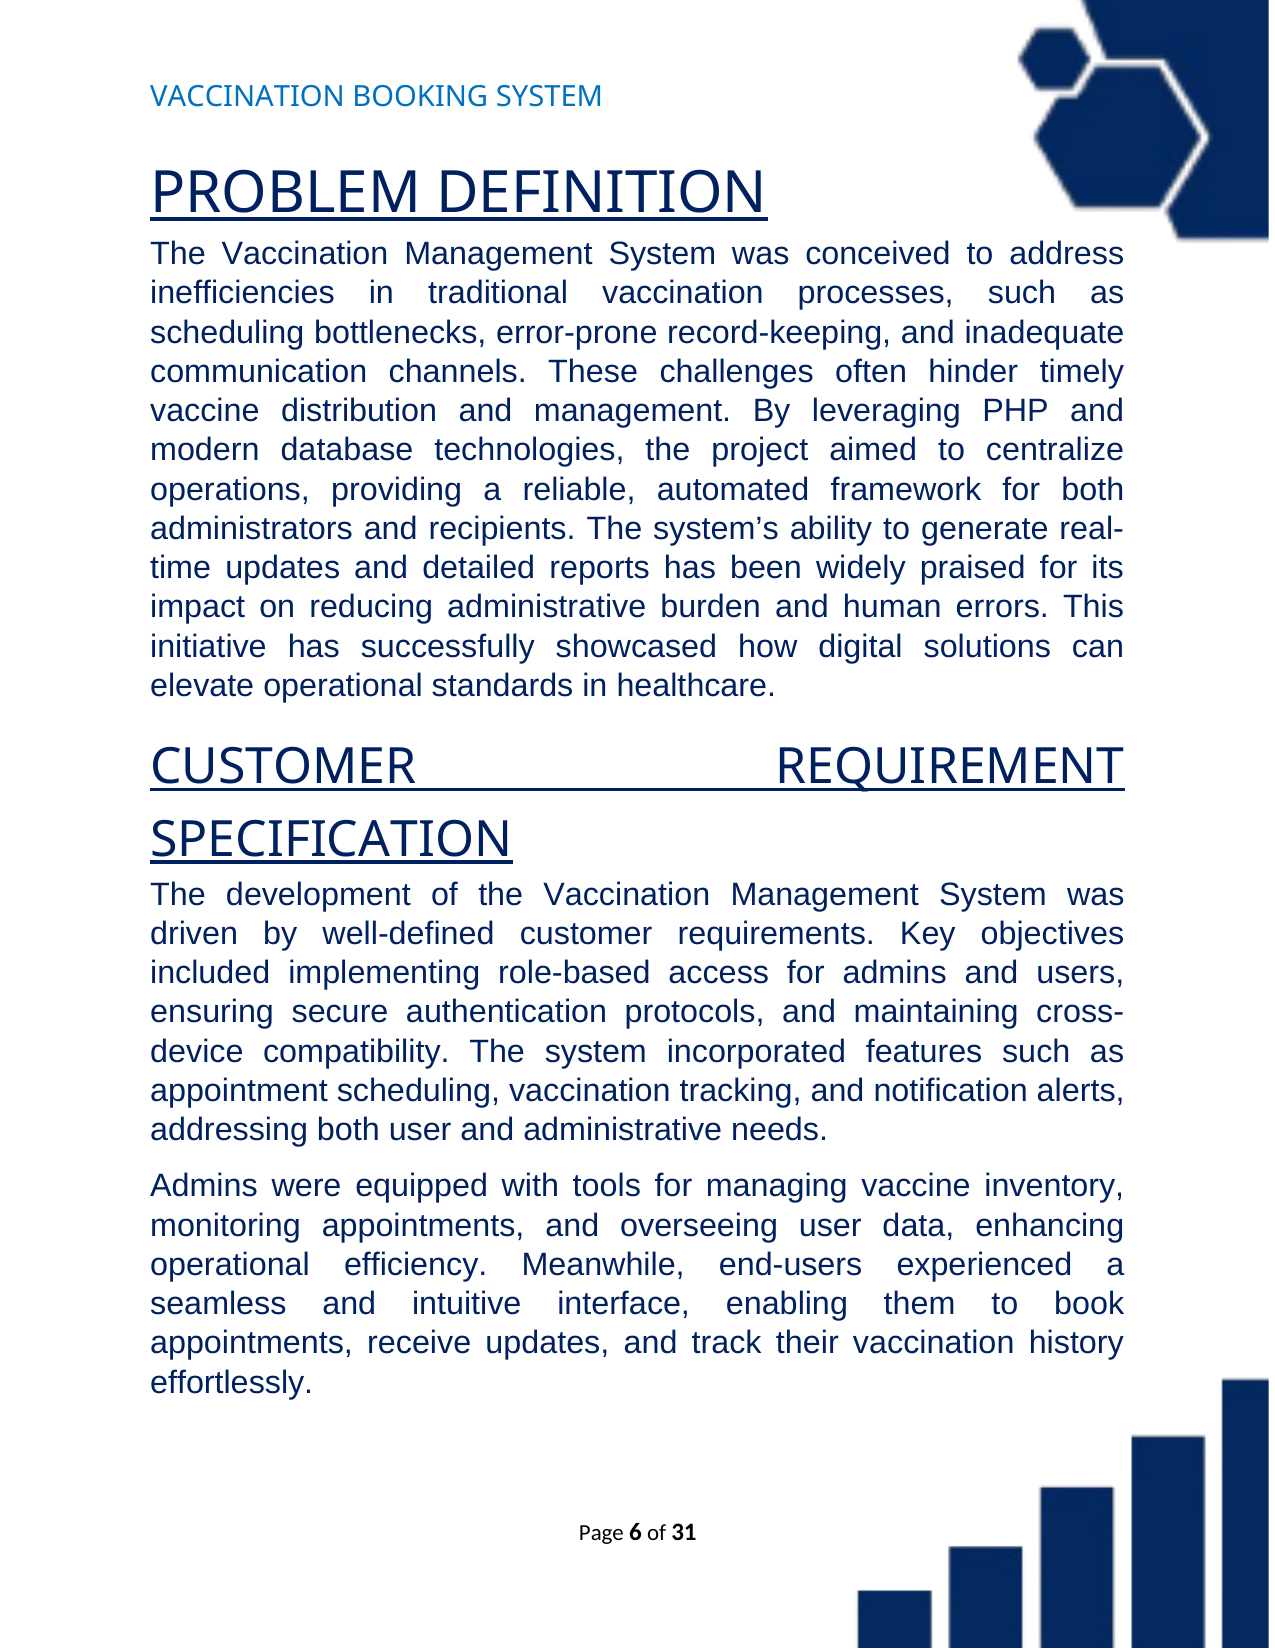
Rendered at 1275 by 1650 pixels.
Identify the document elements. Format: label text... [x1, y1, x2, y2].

text The development of the Vaccination Management System was driven by well-defined customer requirements. Key objectives included implementing role-based access for admins and users, ensuring secure authentication protocols, and maintaining cross-device compatibility. The system incorporated features such as appointment scheduling, vaccination tracking, and notification alerts, addressing both user and administrative needs. [150, 875, 1125, 1147]
subtitle CUSTOMER REQUIREMENT SPECIFICATION [150, 730, 1125, 788]
text Admins were equipped with tools for managing vaccine inventory, monitoring appointments, and overseeing user data, enhancing operational efficiency. Meanwhile, end-users experienced a seamless and intuitive interface, enabling them to book appointments, receive updates, and track their vaccination history effortlessly. [150, 1166, 1125, 1400]
subtitle PROBLEM DEFINITION [150, 150, 1125, 229]
picture [834, 1347, 1269, 1648]
picture [942, 0, 1269, 305]
text The Vaccination Management System was conceived to address inefficiencies in traditional vaccination processes, such as scheduling bottlenecks, error-prone record-keeping, and inadequate communication channels. These challenges often hinder timely vaccine distribution and management. By leveraging PHP and modern database technologies, the project aimed to centralize operations, providing a reliable, automated framework for both administrators and recipients. The system’s ability to generate real-time updates and detailed reports has been widely praised for its impact on reducing administrative burden and human errors. This initiative has successfully showcased how digital solutions can elevate operational standards in healthcare. [150, 234, 1125, 703]
subtitle CUSTOMER REQUIREMENT SPECIFICATION [150, 791, 1125, 871]
